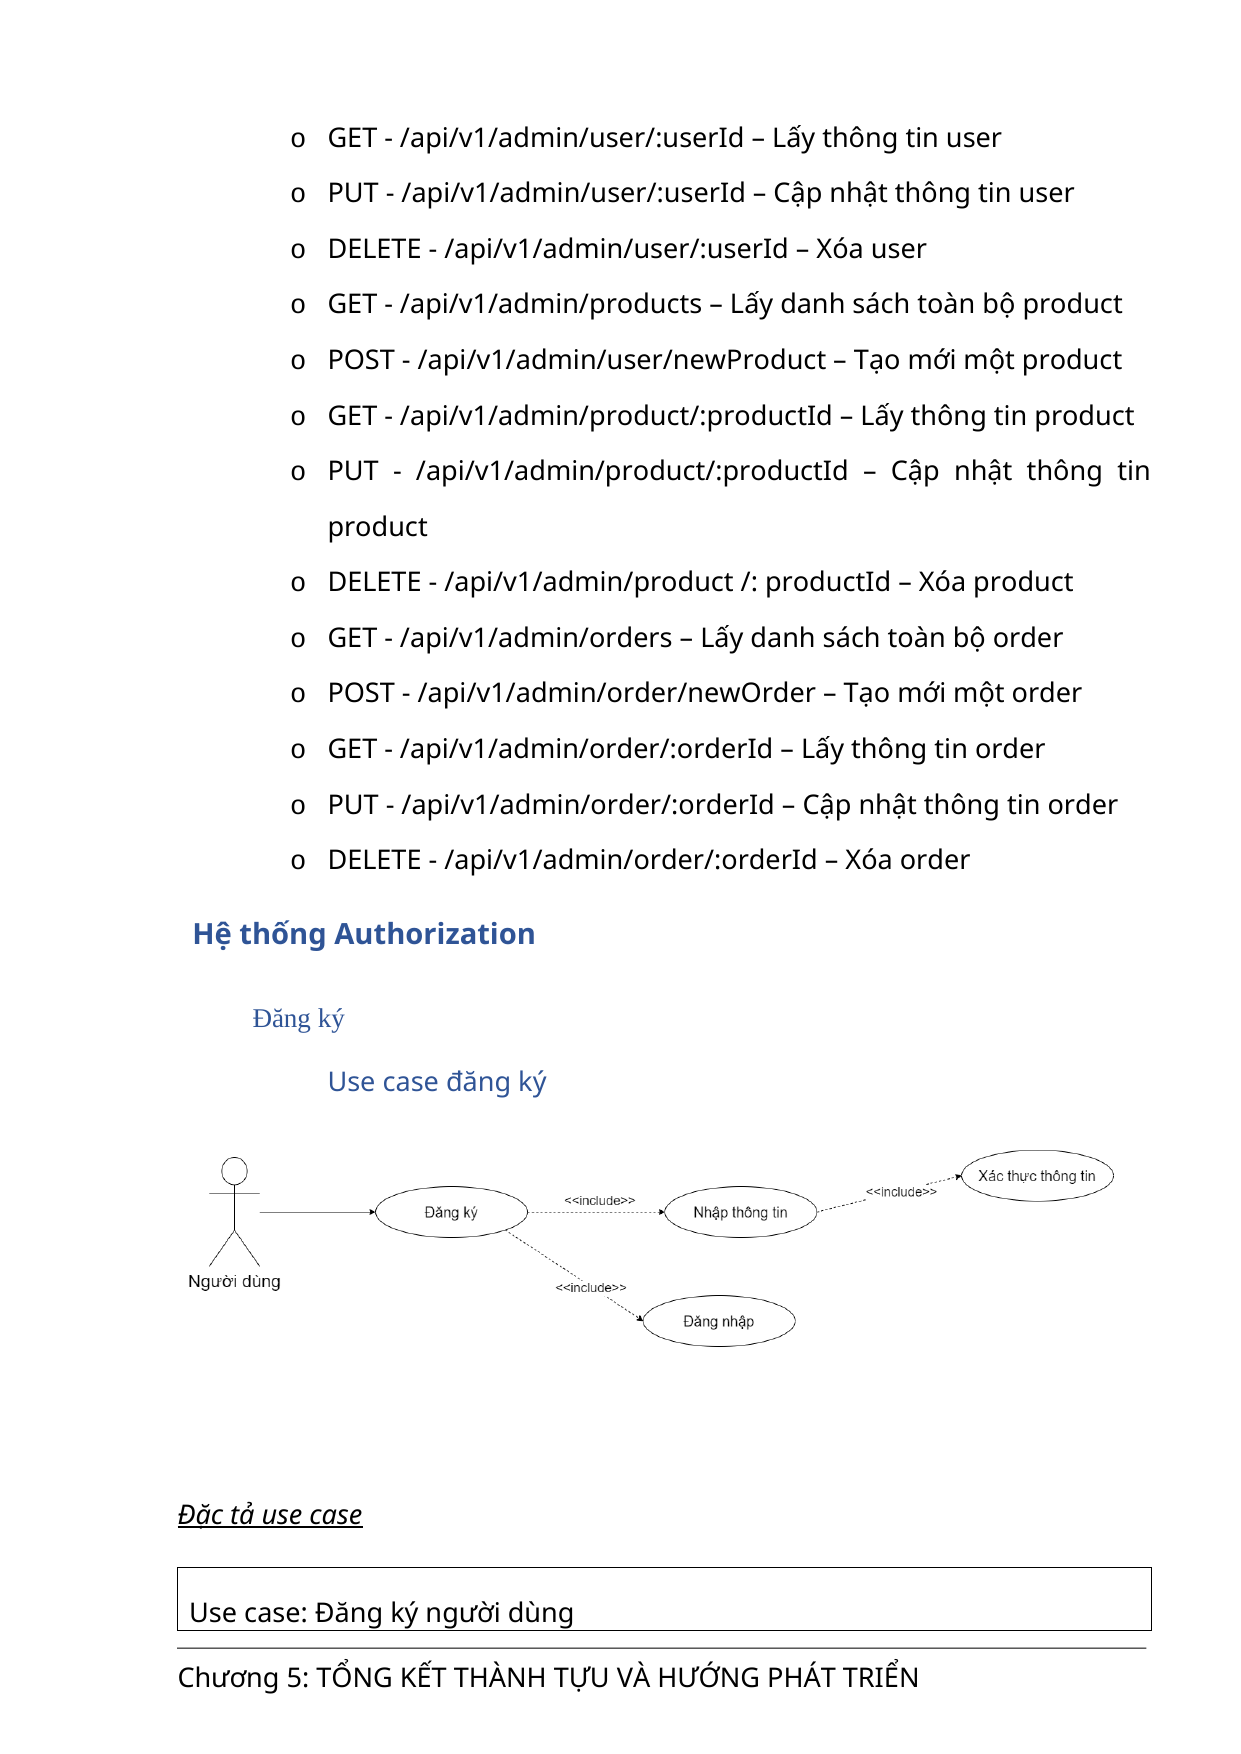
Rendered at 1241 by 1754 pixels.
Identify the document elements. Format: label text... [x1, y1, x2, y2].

subtitle Đăng ký [252, 1002, 1152, 1033]
list PUT - /api/v1/admin/user/:userId – Cập nhật thông tin user [290, 174, 1152, 211]
list POST - /api/v1/admin/user/newProduct – Tạo mới một product [290, 341, 1152, 378]
list DELETE - /api/v1/admin/user/:userId – Xóa user [290, 229, 1152, 266]
text Đặc tả use case [177, 1495, 1152, 1532]
list PUT - /api/v1/admin/product/:productId – Cập nhật thông tin product [290, 452, 1152, 544]
list GET - /api/v1/admin/orders – Lấy danh sách toàn bộ order [290, 618, 1152, 655]
list POST - /api/v1/admin/order/newOrder – Tạo mới một order [290, 674, 1152, 711]
list DELETE - /api/v1/admin/product /: productId – Xóa product [290, 563, 1152, 600]
list PUT - /api/v1/admin/order/:orderId – Cập nhật thông tin order [290, 785, 1152, 822]
list GET - /api/v1/admin/user/:userId – Lấy thông tin user [290, 118, 1152, 155]
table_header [178, 1568, 1151, 1630]
subtitle Hệ thống Authorization [192, 913, 1152, 953]
list DELETE - /api/v1/admin/order/:orderId – Xóa order [290, 841, 1152, 878]
subtitle Use case đăng ký [252, 1062, 1152, 1099]
list GET - /api/v1/admin/products – Lấy danh sách toàn bộ product [290, 285, 1152, 322]
list GET - /api/v1/admin/order/:orderId – Lấy thông tin order [290, 729, 1152, 767]
picture [173, 1136, 1128, 1358]
list GET - /api/v1/admin/product/:productId – Lấy thông tin product [290, 396, 1152, 433]
